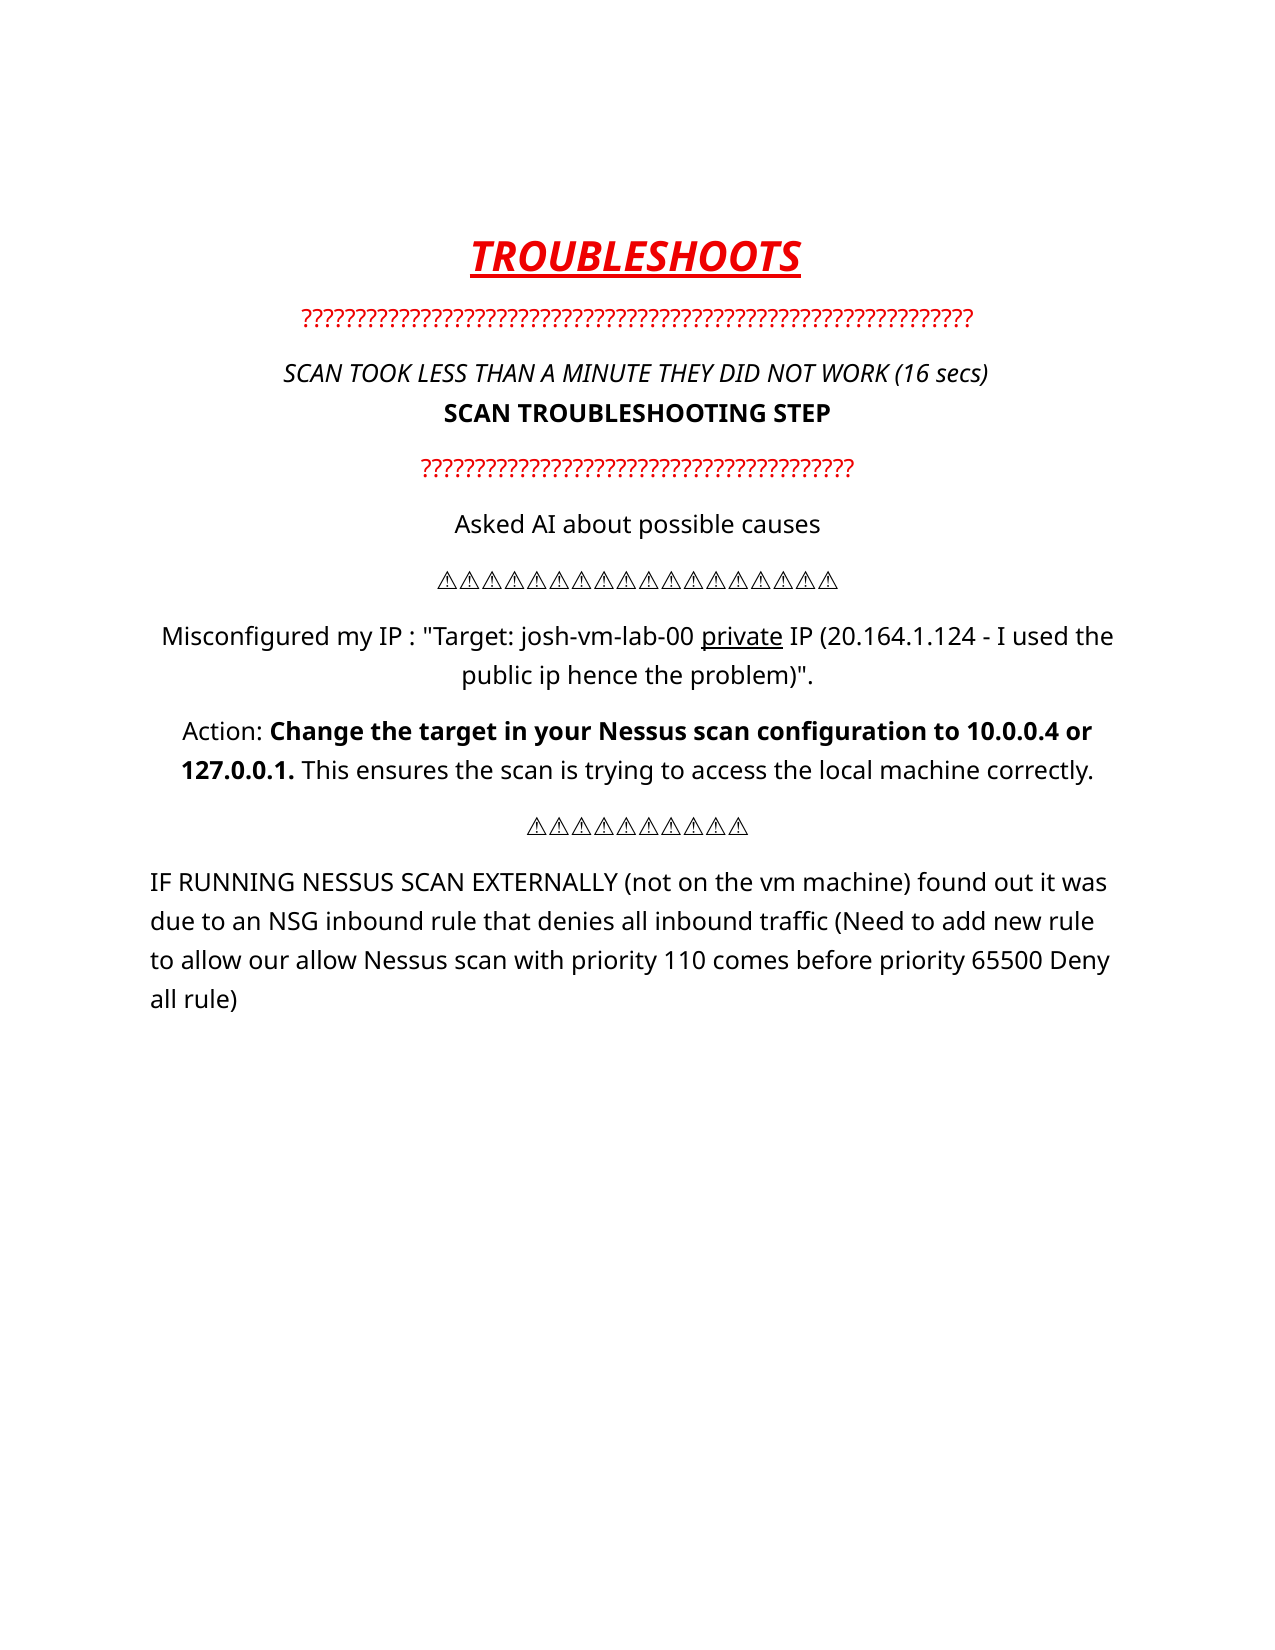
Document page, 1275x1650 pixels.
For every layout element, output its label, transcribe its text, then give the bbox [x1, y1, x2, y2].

text SCAN TOOK LESS THAN A MINUTE THEY DID NOT WORK (16 secs) SCAN TROUBLESHOOTING STEP [150, 356, 1125, 429]
text IF RUNNING NESSUS SCAN EXTERNALLY (not on the vm machine) found out it was due to an NSG inbound rule that denies all inbound traffic (Need to add new rule to allow our allow Nessus scan with priority 110 comes before priority 65500 Deny all rule) [150, 864, 1125, 1016]
text ?????????????????????????????????????????????????????????????? [150, 300, 1125, 334]
text ⚠️⚠️⚠️⚠️⚠️⚠️⚠️⚠️⚠️⚠️⚠️⚠️⚠️⚠️⚠️⚠️⚠️⚠️ [150, 563, 1125, 597]
text Asked AI about possible causes [150, 507, 1125, 541]
text Misconfigured my IP : "Target: josh-vm-lab-00 private IP (20.164.1.124 - I used the public ip hence the problem)". [150, 618, 1125, 692]
text ???????????????????????????????????????? [150, 451, 1125, 485]
subtitle TROUBLESHOOTS [150, 227, 1125, 283]
text Action: Change the target in your Nessus scan configuration to 10.0.0.4 or 127.0.0.1. This ensures the scan is trying to access the local machine correctly. [150, 713, 1125, 787]
text ⚠️⚠️⚠️⚠️⚠️⚠️⚠️⚠️⚠️⚠️ [150, 808, 1125, 843]
